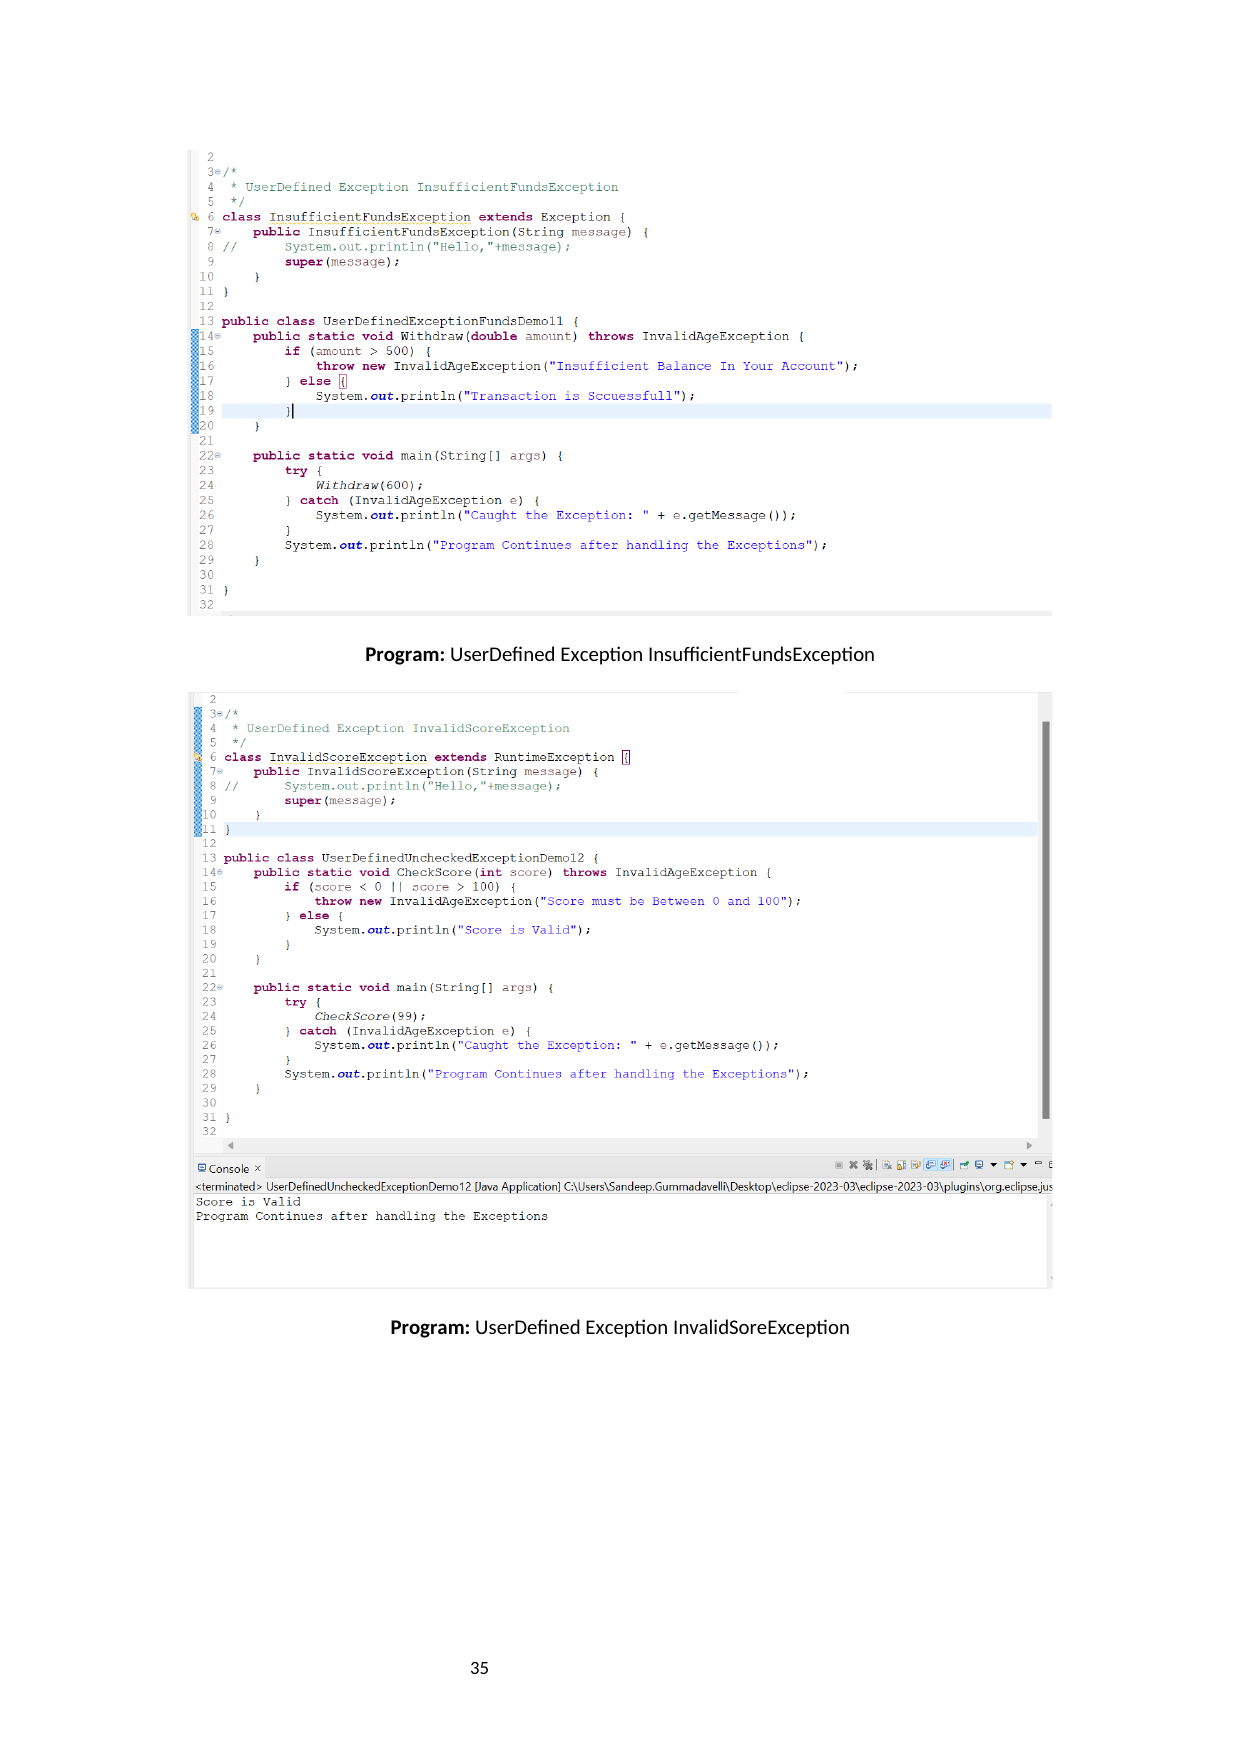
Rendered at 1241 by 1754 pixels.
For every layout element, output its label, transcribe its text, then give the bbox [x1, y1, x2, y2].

text Program: UserDefined Exception InvalidSoreException [187, 1314, 1053, 1340]
picture [187, 150, 1052, 616]
text Program: UserDefined Exception InsufficientFundsException [187, 641, 1053, 667]
picture [187, 692, 1053, 1289]
